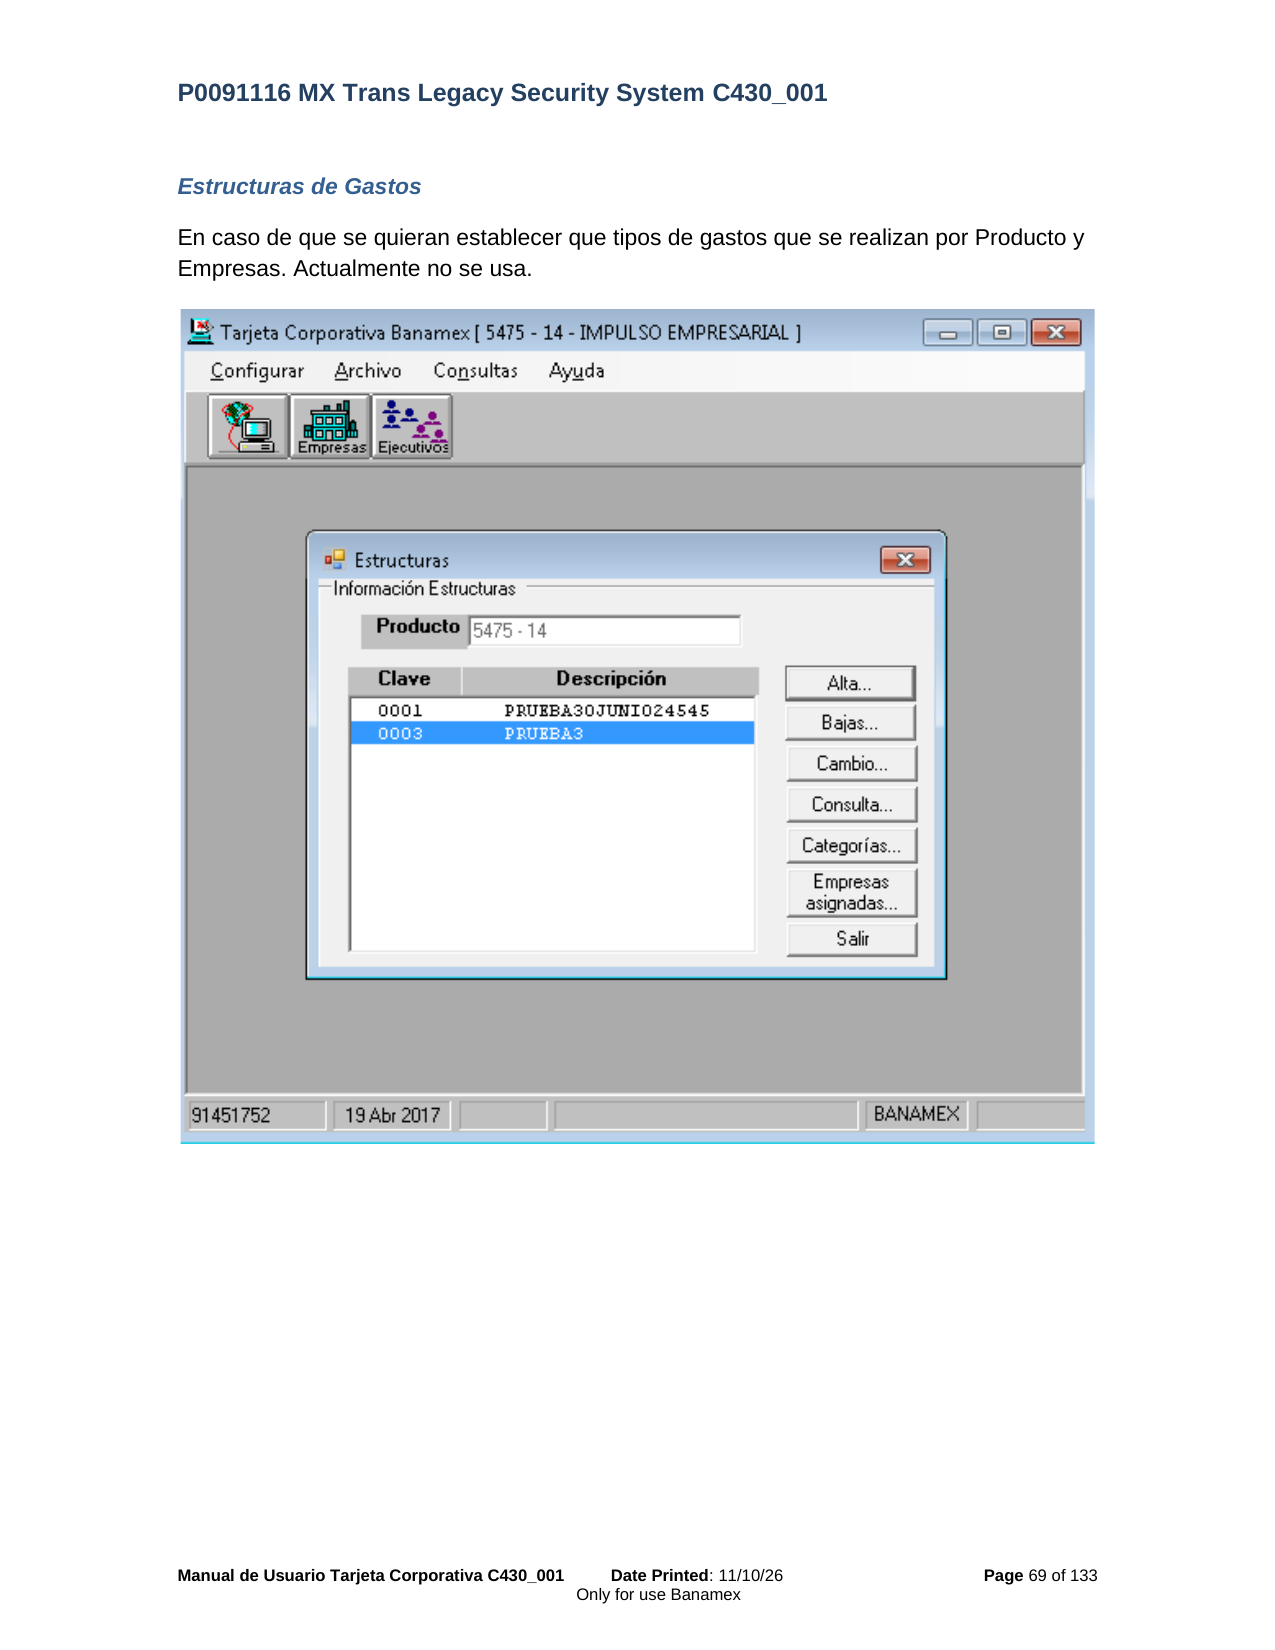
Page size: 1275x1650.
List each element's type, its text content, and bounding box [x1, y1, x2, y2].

subtitle Estructuras de Gastos [177, 173, 1098, 199]
text En caso de que se quieran establecer que tipos de gastos que se realizan por Producto y Empresas. Actualmente no se usa. [177, 224, 1098, 281]
picture [180, 309, 1095, 1144]
